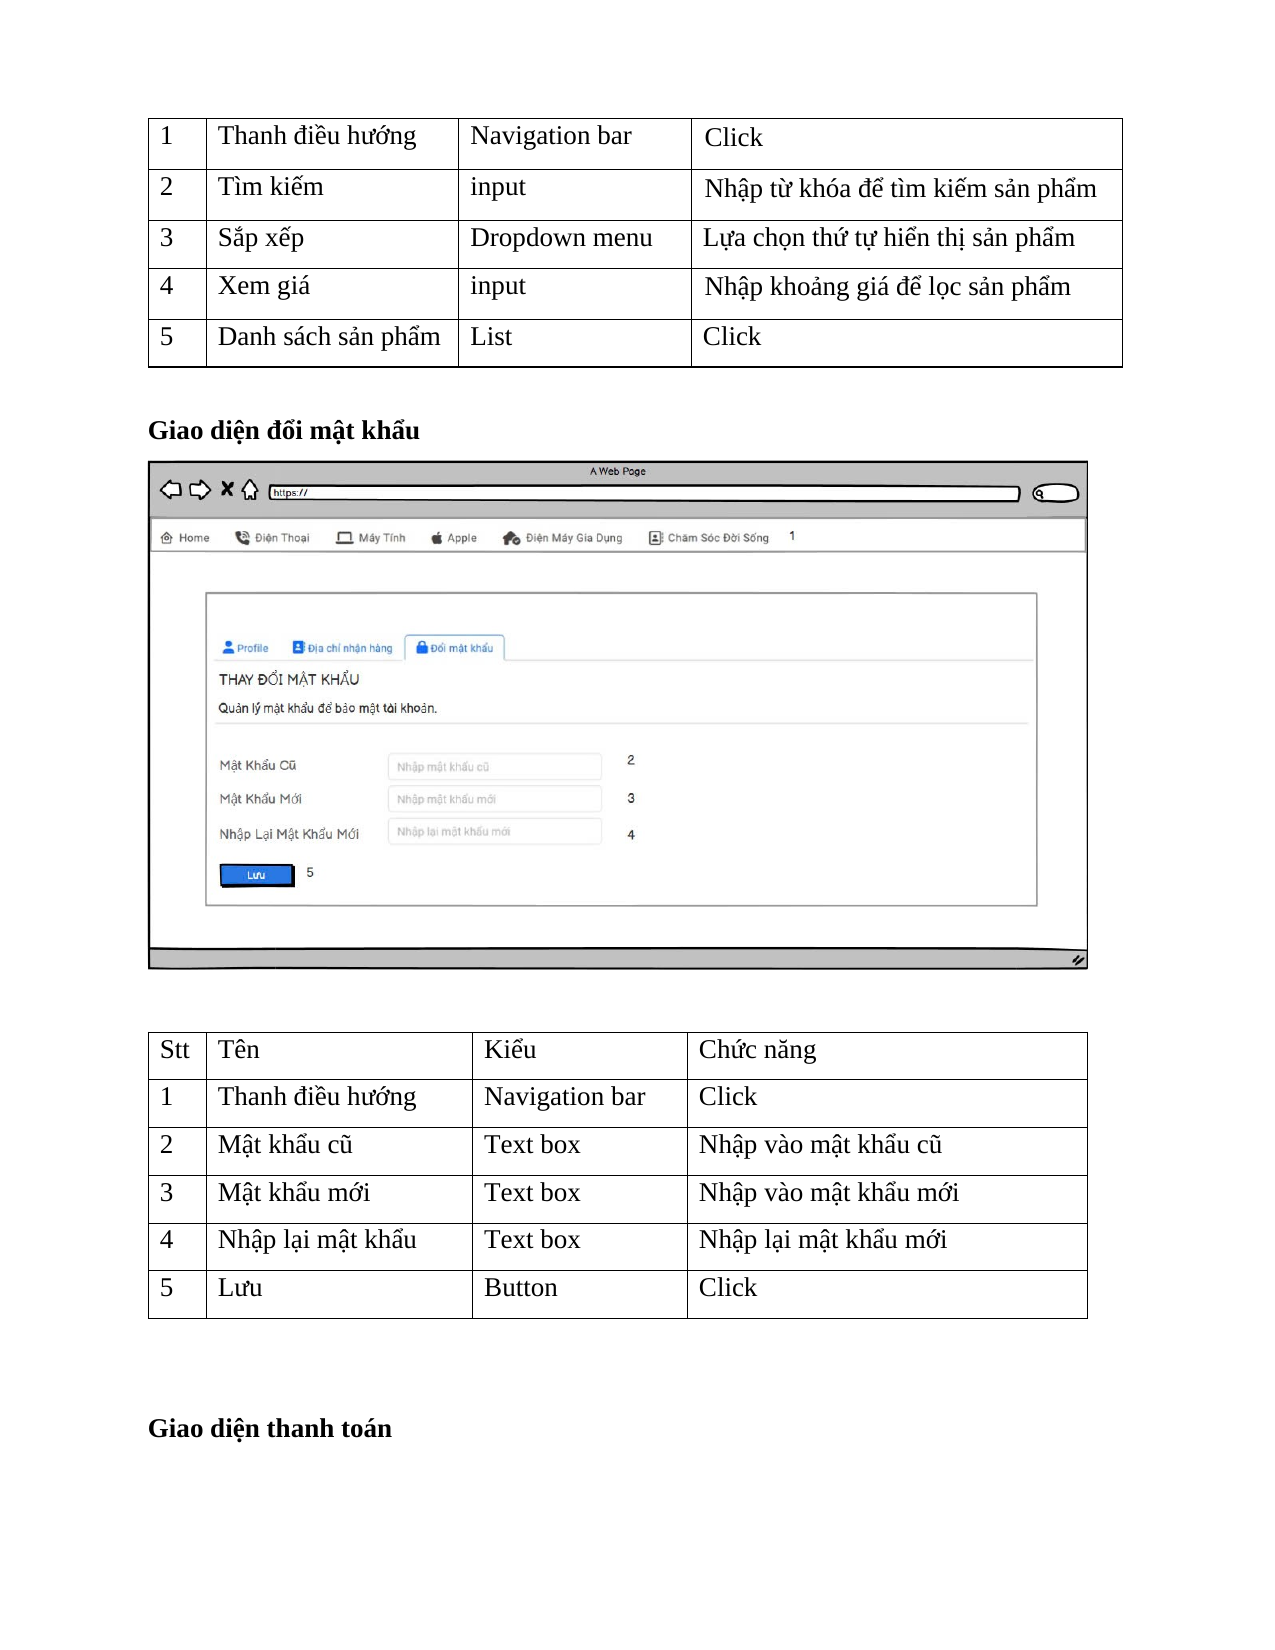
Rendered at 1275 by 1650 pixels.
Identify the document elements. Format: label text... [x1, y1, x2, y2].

table_cell 2 [149, 170, 206, 220]
table_cell Tìm kiếm [207, 170, 458, 220]
table_cell Lưu [207, 1271, 472, 1318]
table_cell Sắp xếp [207, 221, 458, 268]
table_header Kiểu [473, 1033, 687, 1079]
table_cell 5 [149, 320, 206, 366]
table_cell Nhập lại mật khẩu [207, 1224, 472, 1270]
table_cell Thanh điều hướng [207, 119, 458, 169]
table_cell 5 [149, 1271, 206, 1318]
table_header Tên [207, 1033, 472, 1079]
table_cell Mật khẩu cũ [207, 1128, 472, 1175]
table_header Chức năng [688, 1033, 1087, 1079]
table_cell [692, 119, 1122, 169]
table_cell 2 [149, 1128, 206, 1175]
table_header Stt [149, 1033, 206, 1079]
table_cell Thanh điều hướng [207, 1080, 472, 1127]
table_cell 3 [149, 221, 206, 268]
table_cell Click [688, 1080, 1087, 1127]
table_cell Xem giá [207, 269, 458, 319]
table_cell Dropdown menu [459, 221, 691, 268]
table_cell Click [688, 1271, 1087, 1318]
table_cell Nhập lại mật khẩu mới [688, 1224, 1087, 1270]
table_cell 4 [149, 1224, 206, 1270]
table_cell [692, 170, 1122, 220]
table_cell Click [692, 320, 1122, 366]
table_cell Nhập vào mật khẩu mới [688, 1176, 1087, 1222]
table_cell [692, 269, 1122, 319]
picture [147, 460, 1088, 970]
table_cell 1 [149, 1080, 206, 1127]
table_cell Text box [473, 1224, 687, 1270]
table_cell Button [473, 1271, 687, 1318]
table_cell input [459, 269, 691, 319]
table_cell input [459, 170, 691, 220]
table_cell Navigation bar [459, 119, 691, 169]
table_cell Lựa chọn thứ tự hiển thị sản phẩm [692, 221, 1122, 268]
table_cell Nhập vào mật khẩu cũ [688, 1128, 1087, 1175]
table_cell Text box [473, 1128, 687, 1175]
table_cell Text box [473, 1176, 687, 1222]
table_cell List [459, 320, 691, 366]
table_cell 4 [149, 269, 206, 319]
table_cell 1 [149, 119, 206, 169]
table_cell Navigation bar [473, 1080, 687, 1127]
table_cell Mật khẩu mới [207, 1176, 472, 1222]
table_cell 3 [149, 1176, 206, 1222]
text Giao diện thanh toán [148, 1412, 1157, 1443]
table_cell Danh sách sản phẩm [207, 320, 458, 366]
text Giao diện đổi mật khẩu [148, 414, 1157, 445]
